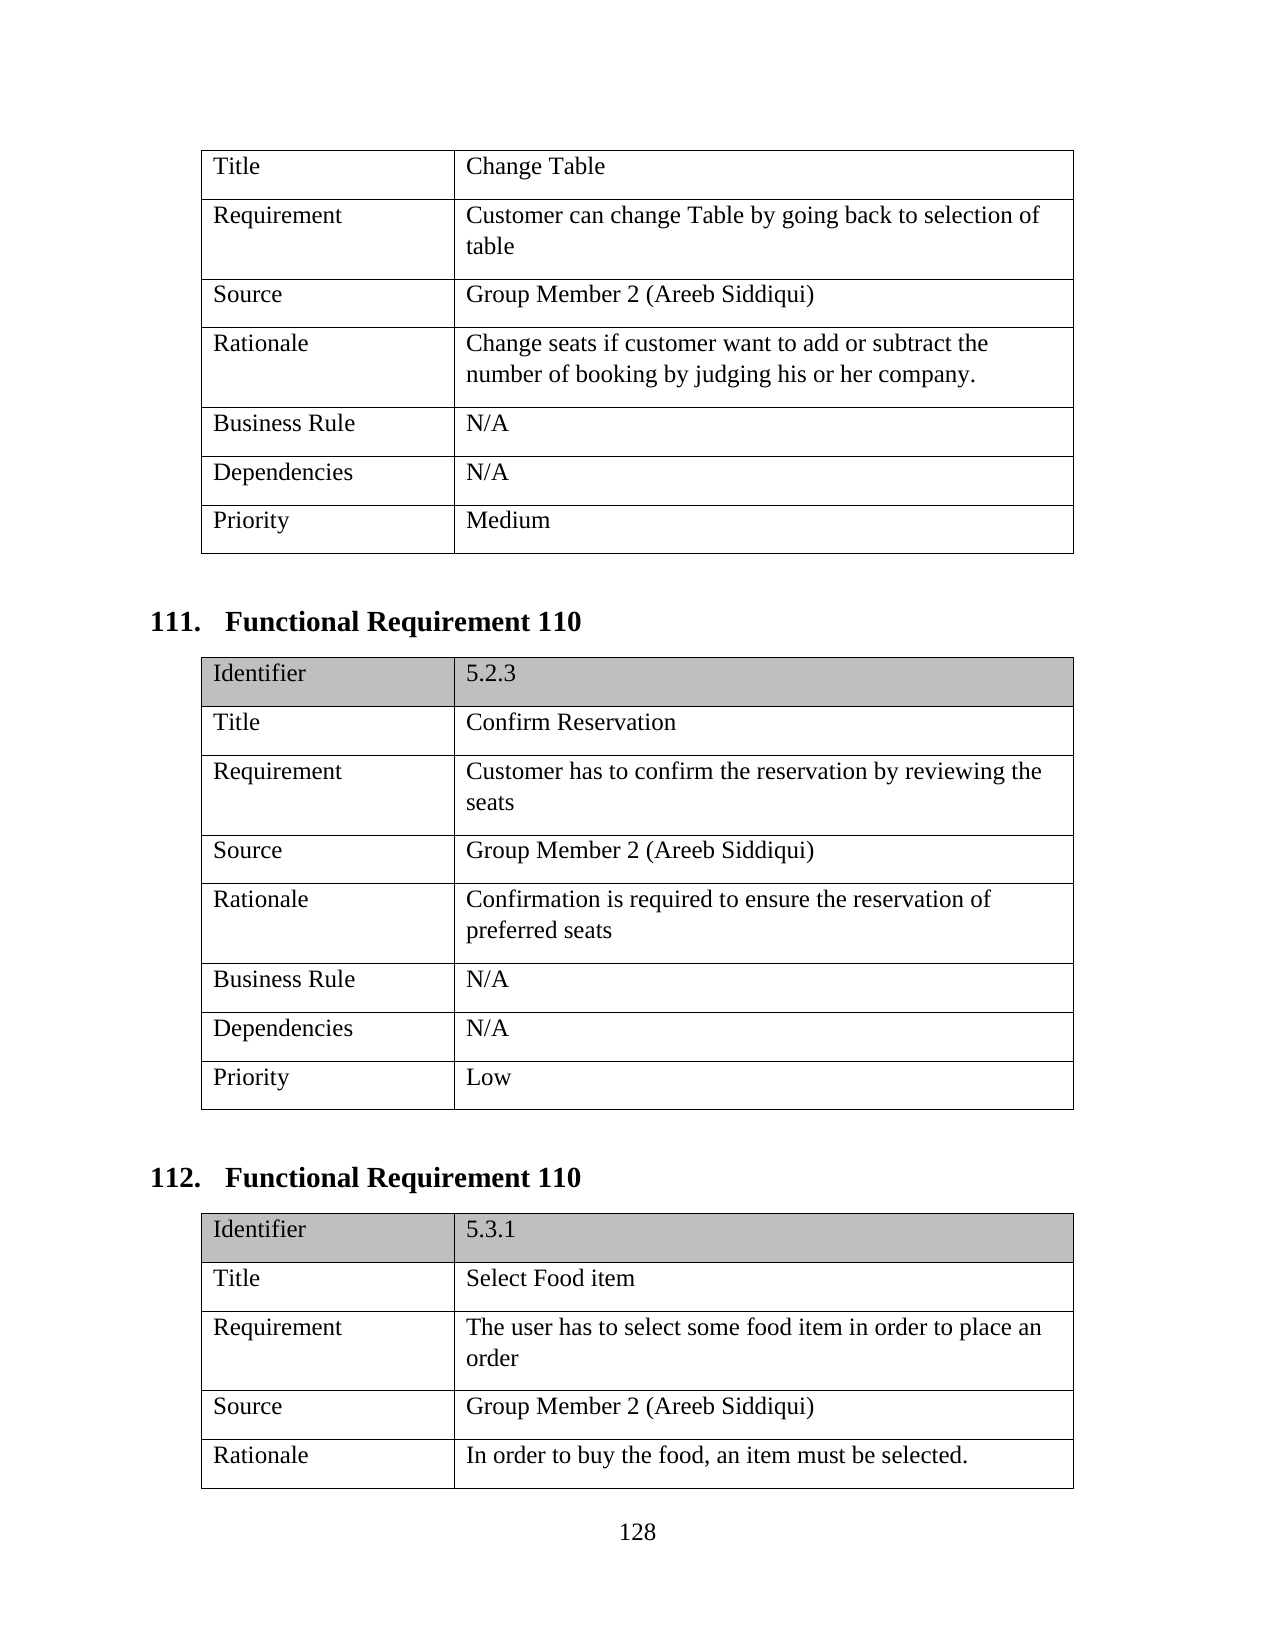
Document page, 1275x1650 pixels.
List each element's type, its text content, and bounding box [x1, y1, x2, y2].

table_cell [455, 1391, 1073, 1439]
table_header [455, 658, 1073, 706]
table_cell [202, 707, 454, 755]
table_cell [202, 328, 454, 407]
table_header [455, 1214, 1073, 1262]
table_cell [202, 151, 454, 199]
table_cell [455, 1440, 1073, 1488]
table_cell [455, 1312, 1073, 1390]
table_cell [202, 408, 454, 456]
list Functional Requirement 110 [150, 1160, 1125, 1194]
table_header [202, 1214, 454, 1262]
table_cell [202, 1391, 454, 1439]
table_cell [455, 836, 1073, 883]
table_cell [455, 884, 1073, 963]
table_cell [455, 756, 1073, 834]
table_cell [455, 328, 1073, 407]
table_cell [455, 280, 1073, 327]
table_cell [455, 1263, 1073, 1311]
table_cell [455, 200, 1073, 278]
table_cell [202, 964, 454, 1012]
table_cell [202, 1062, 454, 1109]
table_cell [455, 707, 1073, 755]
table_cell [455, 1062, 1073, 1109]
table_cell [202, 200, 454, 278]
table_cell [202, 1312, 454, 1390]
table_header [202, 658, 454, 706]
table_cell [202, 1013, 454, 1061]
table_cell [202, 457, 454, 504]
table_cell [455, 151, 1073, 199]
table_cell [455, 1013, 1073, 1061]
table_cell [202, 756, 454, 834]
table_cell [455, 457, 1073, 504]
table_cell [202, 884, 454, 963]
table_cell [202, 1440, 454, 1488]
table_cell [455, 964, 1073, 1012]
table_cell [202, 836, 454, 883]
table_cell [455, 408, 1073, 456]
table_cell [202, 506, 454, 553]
list Functional Requirement 110 [150, 604, 1125, 638]
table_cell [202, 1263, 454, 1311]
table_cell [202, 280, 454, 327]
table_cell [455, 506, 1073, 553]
